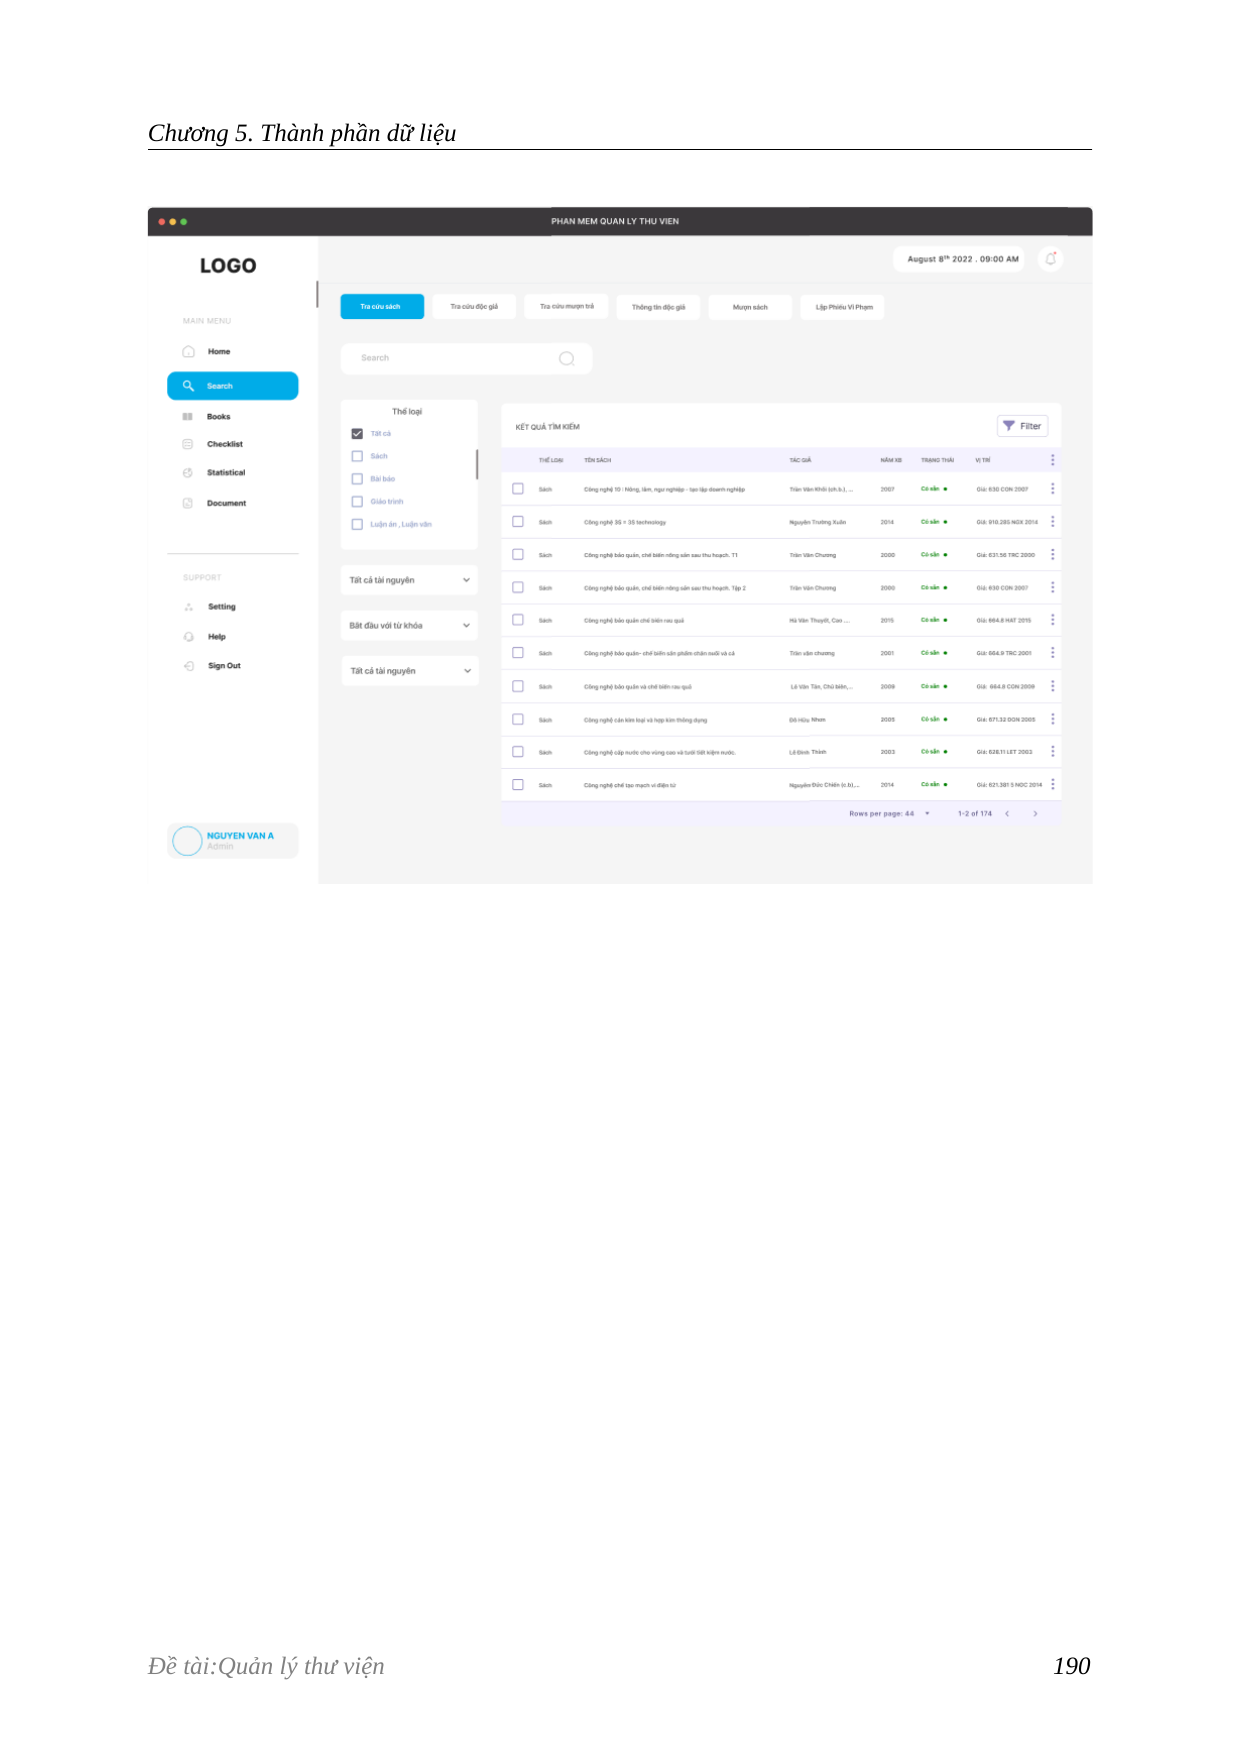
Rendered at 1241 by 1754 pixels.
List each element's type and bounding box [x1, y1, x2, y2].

picture [147, 206, 1093, 884]
